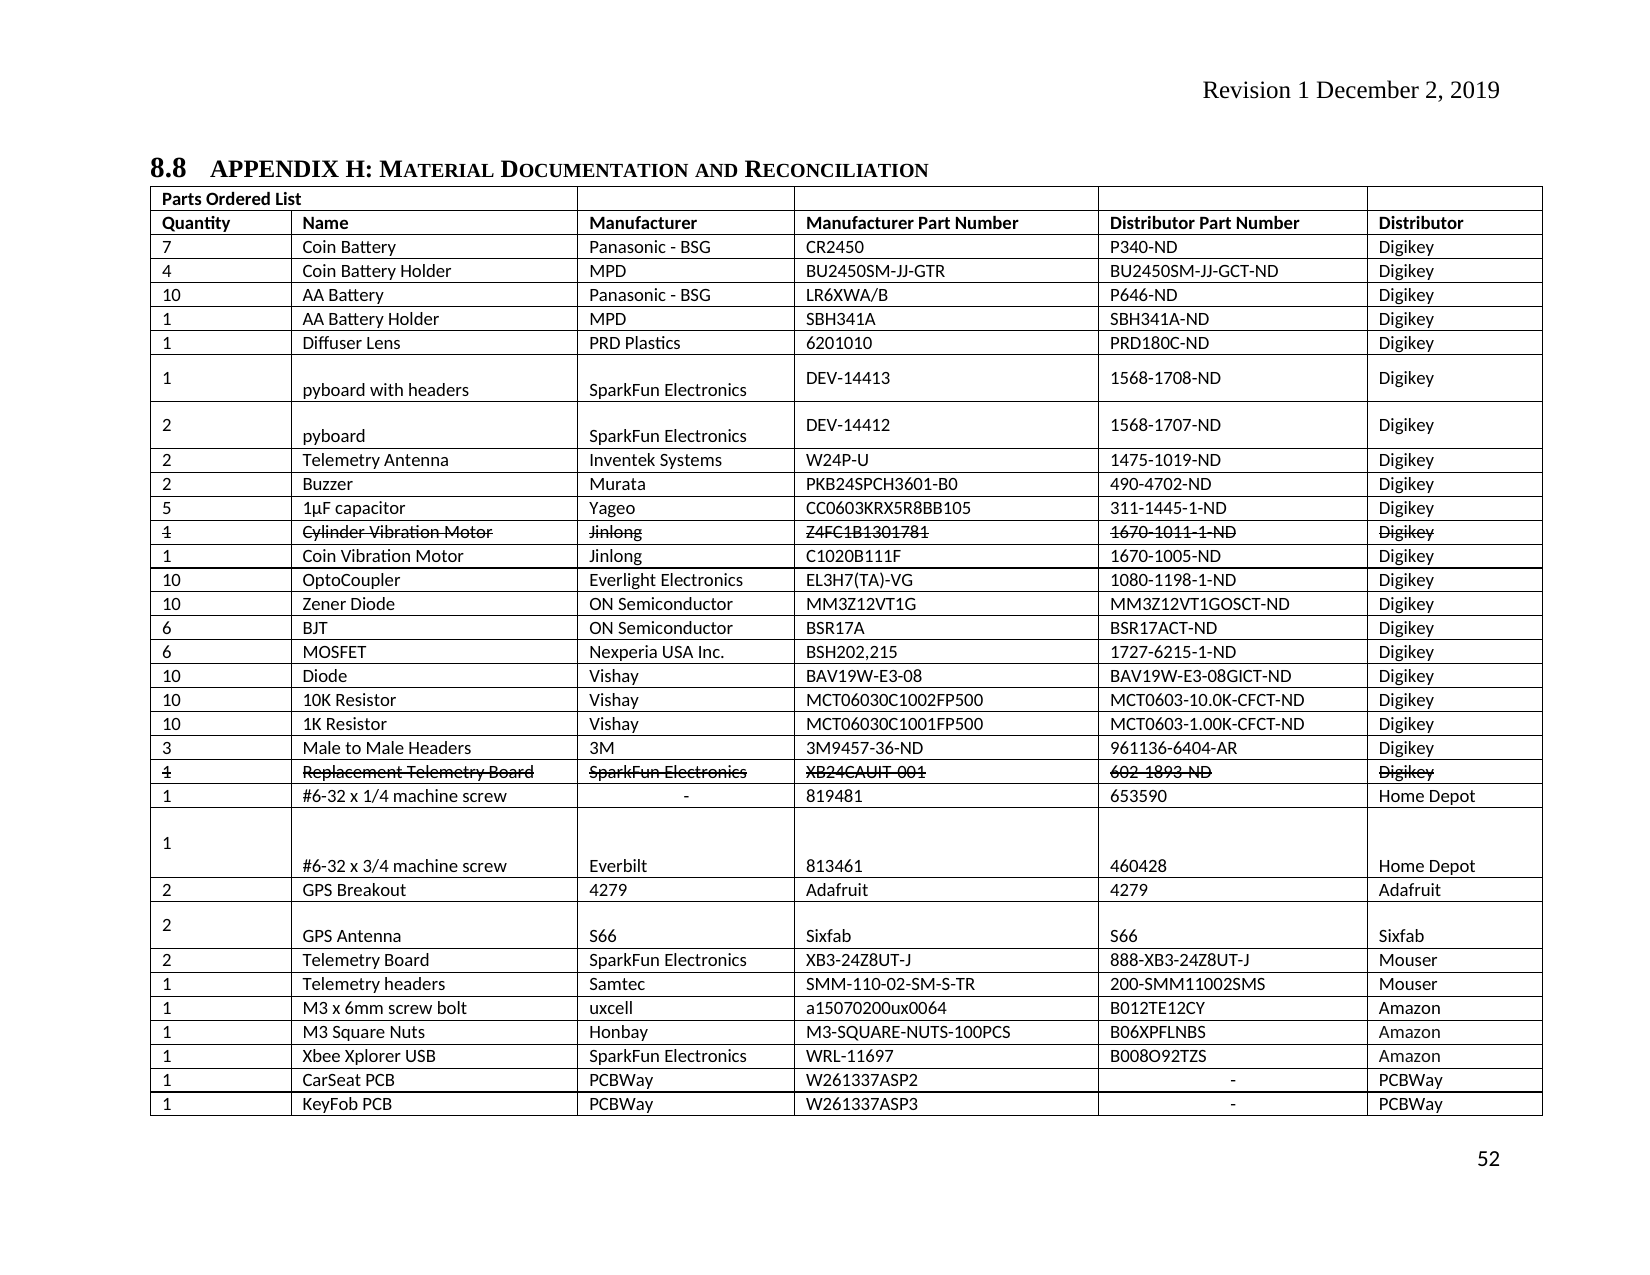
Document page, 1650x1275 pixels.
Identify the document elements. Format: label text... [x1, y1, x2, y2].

table_cell XB3-24Z8UT-J [795, 949, 1098, 972]
table_cell 2 [151, 402, 291, 448]
table_header Parts Ordered List [151, 187, 577, 210]
table_cell AA Battery Holder [292, 307, 577, 330]
table_cell 1 [151, 1069, 291, 1091]
table_cell Name [292, 211, 577, 234]
table_cell MCT06030C1002FP500 [795, 688, 1098, 711]
table_cell Telemetry headers [292, 973, 577, 996]
table_cell MM3Z12VT1GOSCT-ND [1099, 592, 1367, 615]
table_cell 10 [151, 283, 291, 306]
table_cell BSR17A [795, 616, 1098, 639]
table_cell BJT [292, 616, 577, 639]
table_cell Amazon [1368, 997, 1542, 1019]
table_cell Male to Male Headers [292, 736, 577, 759]
table_cell Digikey [1368, 283, 1542, 306]
table_cell Panasonic - BSG [578, 235, 794, 258]
table_cell SparkFun Electronics [578, 355, 794, 401]
table_cell B008O92TZS [1099, 1045, 1367, 1067]
table_cell Digikey [1368, 640, 1542, 663]
table_cell 1 [151, 1093, 291, 1115]
table_cell Cylinder Vibration Motor [292, 521, 577, 543]
table_cell OptoCoupler [292, 569, 577, 591]
table_cell Telemetry Antenna [292, 449, 577, 472]
table_cell SparkFun Electronics [578, 402, 794, 448]
table_cell BAV19W-E3-08 [795, 664, 1098, 687]
table_cell PCBWay [578, 1069, 794, 1091]
table_cell CR2450 [795, 235, 1098, 258]
table_cell Buzzer [292, 473, 577, 496]
table_cell KeyFob PCB [292, 1093, 577, 1115]
table_header [1099, 187, 1367, 210]
table_cell Digikey [1368, 402, 1542, 448]
table_cell Digikey [1368, 569, 1542, 591]
table_cell a15070200ux0064 [795, 997, 1098, 1019]
table_cell Adafruit [795, 878, 1098, 901]
table_cell MCT0603-10.0K-CFCT-ND [1099, 688, 1367, 711]
table_cell Manufacturer Part Number [795, 211, 1098, 234]
table_cell Yageo [578, 497, 794, 519]
table_cell 2 [151, 473, 291, 496]
table_cell 1 [151, 545, 291, 567]
table_cell Digikey [1368, 688, 1542, 711]
table_cell PCBWay [1368, 1093, 1542, 1115]
table_cell 819481 [795, 784, 1098, 807]
table_header [795, 187, 1098, 210]
table_cell - [1099, 1069, 1367, 1091]
table_cell 1µF capacitor [292, 497, 577, 519]
table_cell BU2450SM-JJ-GTR [795, 259, 1098, 282]
table_cell DEV-14412 [795, 402, 1098, 448]
table_cell M3-SQUARE-NUTS-100PCS [795, 1021, 1098, 1043]
table_cell Telemetry Board [292, 949, 577, 972]
table_cell Inventek Systems [578, 449, 794, 472]
table_cell #6-32 x 3/4 machine screw [292, 808, 577, 877]
table_cell GPS Antenna [292, 902, 577, 948]
table_cell BSR17ACT-ND [1099, 616, 1367, 639]
table_cell Sixfab [795, 902, 1098, 948]
table_cell 1 [151, 808, 291, 877]
table_cell CC0603KRX5R8BB105 [795, 497, 1098, 519]
table_cell 6201010 [795, 331, 1098, 354]
table_cell 10K Resistor [292, 688, 577, 711]
table_cell 4 [151, 259, 291, 282]
table_cell 10 [151, 569, 291, 591]
table_cell Replacement Telemetry Board [292, 760, 577, 783]
table_cell M3 x 6mm screw bolt [292, 997, 577, 1019]
table_cell 10 [151, 712, 291, 735]
table_cell Digikey [1368, 521, 1542, 543]
table_cell Mouser [1368, 949, 1542, 972]
table_cell MOSFET [292, 640, 577, 663]
table_cell 1 [151, 1021, 291, 1043]
table_cell Jinlong [578, 521, 794, 543]
table_cell 1 [151, 331, 291, 354]
table_cell PCBWay [578, 1093, 794, 1115]
table_cell 1568-1707-ND [1099, 402, 1367, 448]
table_cell S66 [1099, 902, 1367, 948]
table_cell 3 [151, 736, 291, 759]
table_cell 653590 [1099, 784, 1367, 807]
table_cell Z4FC1B1301781 [795, 521, 1098, 543]
table_cell 2 [151, 949, 291, 972]
table_cell 4279 [578, 878, 794, 901]
table_cell Vishay [578, 664, 794, 687]
table_cell Vishay [578, 712, 794, 735]
table_cell 1 [151, 784, 291, 807]
table_cell MM3Z12VT1G [795, 592, 1098, 615]
table_cell SBH341A-ND [1099, 307, 1367, 330]
table_cell BU2450SM-JJ-GCT-ND [1099, 259, 1367, 282]
table_cell M3 Square Nuts [292, 1021, 577, 1043]
table_cell Home Depot [1368, 808, 1542, 877]
table_cell 2 [151, 902, 291, 948]
table_cell B06XPFLNBS [1099, 1021, 1367, 1043]
table_cell MPD [578, 259, 794, 282]
subtitle APPENDIX H: Material Documentation and Reconciliation [150, 150, 1500, 183]
table_cell #6-32 x 1/4 machine screw [292, 784, 577, 807]
table_cell 1568-1708-ND [1099, 355, 1367, 401]
table_cell Adafruit [1368, 878, 1542, 901]
table_cell XB24CAUIT-001 [795, 760, 1098, 783]
table_cell B012TE12CY [1099, 997, 1367, 1019]
table_cell BAV19W-E3-08GICT-ND [1099, 664, 1367, 687]
table_cell 6 [151, 640, 291, 663]
table_header [1368, 187, 1542, 210]
table_cell 1080-1198-1-ND [1099, 569, 1367, 591]
table_cell Samtec [578, 973, 794, 996]
table_cell Vishay [578, 688, 794, 711]
table_cell pyboard with headers [292, 355, 577, 401]
table_cell 1670-1011-1-ND [1099, 521, 1367, 543]
table_cell 1 [151, 760, 291, 783]
table_cell SparkFun Electronics [578, 1045, 794, 1067]
table_cell Quantity [151, 211, 291, 234]
table_cell 1 [151, 355, 291, 401]
table_cell CarSeat PCB [292, 1069, 577, 1091]
table_cell DEV-14413 [795, 355, 1098, 401]
table_cell 460428 [1099, 808, 1367, 877]
table_cell ON Semiconductor [578, 616, 794, 639]
table_cell 200-SMM11002SMS [1099, 973, 1367, 996]
table_cell PRD180C-ND [1099, 331, 1367, 354]
table_cell 813461 [795, 808, 1098, 877]
table_cell W24P-U [795, 449, 1098, 472]
table_cell 311-1445-1-ND [1099, 497, 1367, 519]
table_cell ON Semiconductor [578, 592, 794, 615]
table_cell MCT06030C1001FP500 [795, 712, 1098, 735]
table_cell Panasonic - BSG [578, 283, 794, 306]
table_cell Digikey [1368, 760, 1542, 783]
table_cell Everbilt [578, 808, 794, 877]
table_cell SparkFun Electronics [578, 949, 794, 972]
table_cell 1K Resistor [292, 712, 577, 735]
table_cell 6 [151, 616, 291, 639]
table_cell Manufacturer [578, 211, 794, 234]
table_cell 888-XB3-24Z8UT-J [1099, 949, 1367, 972]
table_cell Digikey [1368, 355, 1542, 401]
table_cell 1 [151, 973, 291, 996]
table_cell Digikey [1368, 616, 1542, 639]
table_cell 4279 [1099, 878, 1367, 901]
table_cell Distributor Part Number [1099, 211, 1367, 234]
table_cell Amazon [1368, 1045, 1542, 1067]
table_cell Digikey [1368, 592, 1542, 615]
table_cell 3M9457-36-ND [795, 736, 1098, 759]
table_cell Coin Battery [292, 235, 577, 258]
table_cell Digikey [1368, 449, 1542, 472]
table_cell 1 [151, 997, 291, 1019]
table_cell GPS Breakout [292, 878, 577, 901]
table_cell LR6XWA/B [795, 283, 1098, 306]
table_cell 602-1893-ND [1099, 760, 1367, 783]
table_cell 7 [151, 235, 291, 258]
table_cell Digikey [1368, 331, 1542, 354]
table_cell Digikey [1368, 497, 1542, 519]
table_cell MCT0603-1.00K-CFCT-ND [1099, 712, 1367, 735]
table_cell 1 [151, 1045, 291, 1067]
table_cell Xbee Xplorer USB [292, 1045, 577, 1067]
table_cell Diode [292, 664, 577, 687]
table_cell EL3H7(TA)-VG [795, 569, 1098, 591]
table_cell 10 [151, 664, 291, 687]
table_cell 5 [151, 497, 291, 519]
table_cell Digikey [1368, 235, 1542, 258]
table_cell Mouser [1368, 973, 1542, 996]
table_cell Coin Battery Holder [292, 259, 577, 282]
table_cell C1020B111F [795, 545, 1098, 567]
table_cell 2 [151, 449, 291, 472]
table_cell 1727-6215-1-ND [1099, 640, 1367, 663]
table_cell WRL-11697 [795, 1045, 1098, 1067]
table_cell 3M [578, 736, 794, 759]
table_cell SBH341A [795, 307, 1098, 330]
table_cell 1 [151, 307, 291, 330]
table_cell Digikey [1368, 736, 1542, 759]
table_header [578, 187, 794, 210]
table_cell - [578, 784, 794, 807]
table_cell 10 [151, 688, 291, 711]
table_cell W261337ASP3 [795, 1093, 1098, 1115]
table_cell pyboard [292, 402, 577, 448]
table_cell Digikey [1368, 712, 1542, 735]
table_cell Distributor [1368, 211, 1542, 234]
table_cell Digikey [1368, 664, 1542, 687]
table_cell Jinlong [578, 545, 794, 567]
table_cell Sixfab [1368, 902, 1542, 948]
table_cell Digikey [1368, 307, 1542, 330]
table_cell Digikey [1368, 259, 1542, 282]
table_cell Everlight Electronics [578, 569, 794, 591]
table_cell Coin Vibration Motor [292, 545, 577, 567]
table_cell 2 [151, 878, 291, 901]
table_cell 1475-1019-ND [1099, 449, 1367, 472]
table_cell 961136-6404-AR [1099, 736, 1367, 759]
table_cell BSH202,215 [795, 640, 1098, 663]
table_cell Murata [578, 473, 794, 496]
table_cell PKB24SPCH3601-B0 [795, 473, 1098, 496]
table_cell Nexperia USA Inc. [578, 640, 794, 663]
table_cell P340-ND [1099, 235, 1367, 258]
table_cell SparkFun Electronics [578, 760, 794, 783]
table_cell Digikey [1368, 473, 1542, 496]
table_cell - [1099, 1093, 1367, 1115]
table_cell 1670-1005-ND [1099, 545, 1367, 567]
table_cell PCBWay [1368, 1069, 1542, 1091]
table_cell W261337ASP2 [795, 1069, 1098, 1091]
table_cell 10 [151, 592, 291, 615]
table_cell Zener Diode [292, 592, 577, 615]
table_cell P646-ND [1099, 283, 1367, 306]
table_cell SMM-110-02-SM-S-TR [795, 973, 1098, 996]
table_cell Amazon [1368, 1021, 1542, 1043]
table_cell 490-4702-ND [1099, 473, 1367, 496]
table_cell AA Battery [292, 283, 577, 306]
table_cell Digikey [1368, 545, 1542, 567]
table_cell PRD Plastics [578, 331, 794, 354]
table_cell Diffuser Lens [292, 331, 577, 354]
table_cell MPD [578, 307, 794, 330]
table_cell Honbay [578, 1021, 794, 1043]
table_cell Home Depot [1368, 784, 1542, 807]
table_cell 1 [151, 521, 291, 543]
table_cell uxcell [578, 997, 794, 1019]
table_cell S66 [578, 902, 794, 948]
